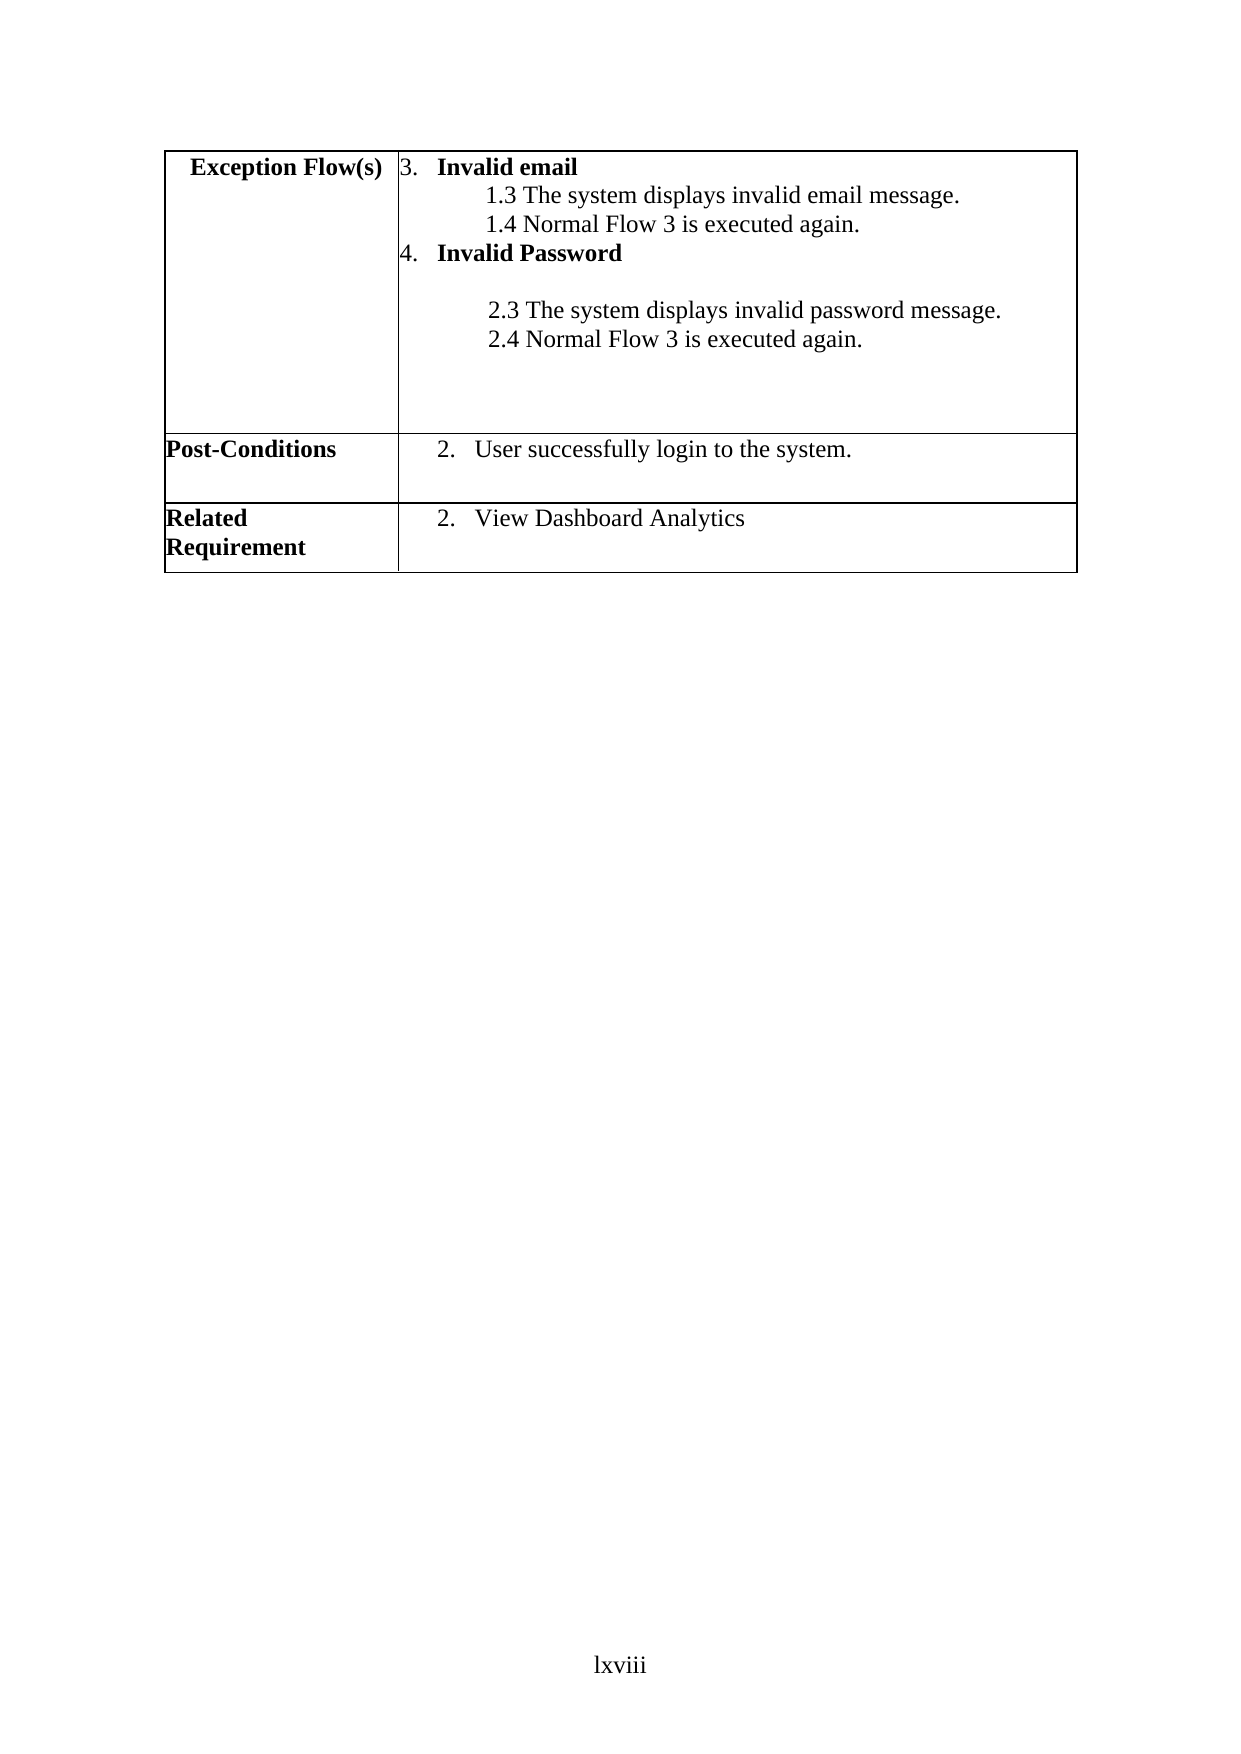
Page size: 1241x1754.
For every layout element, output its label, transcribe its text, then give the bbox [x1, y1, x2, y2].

table_cell View Dashboard Analytics [399, 504, 1076, 571]
table_cell Invalid email The system displays invalid email message. Normal Flow 3 is executed again. Invalid Password The system displays invalid password message. Normal Flow 3 is executed again. [399, 152, 1076, 433]
table_cell Exception Flow(s) [166, 152, 398, 433]
table_cell User successfully login to the system. [399, 434, 1076, 502]
table_cell Related Requirement [166, 504, 398, 571]
table_cell Post-Conditions [166, 434, 398, 502]
